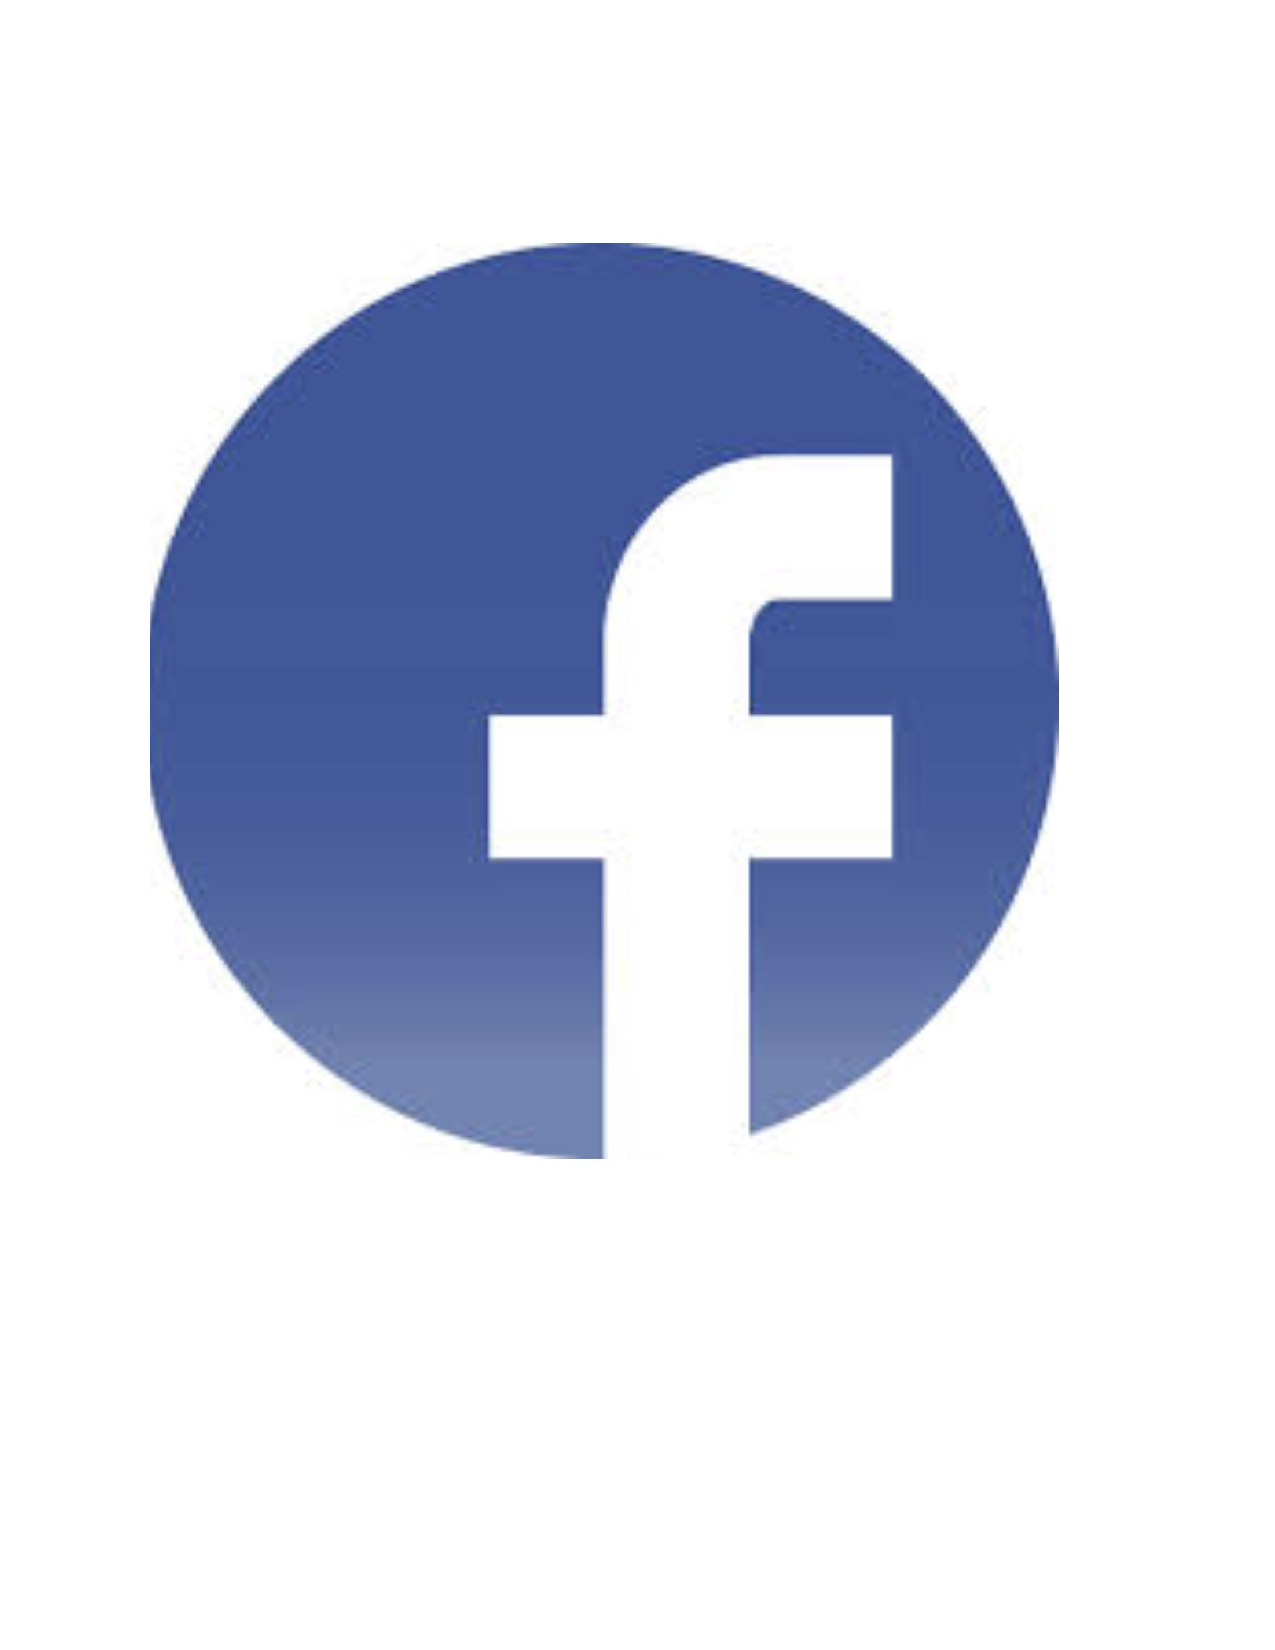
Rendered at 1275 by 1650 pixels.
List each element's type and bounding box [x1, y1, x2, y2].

picture [150, 150, 1125, 1170]
